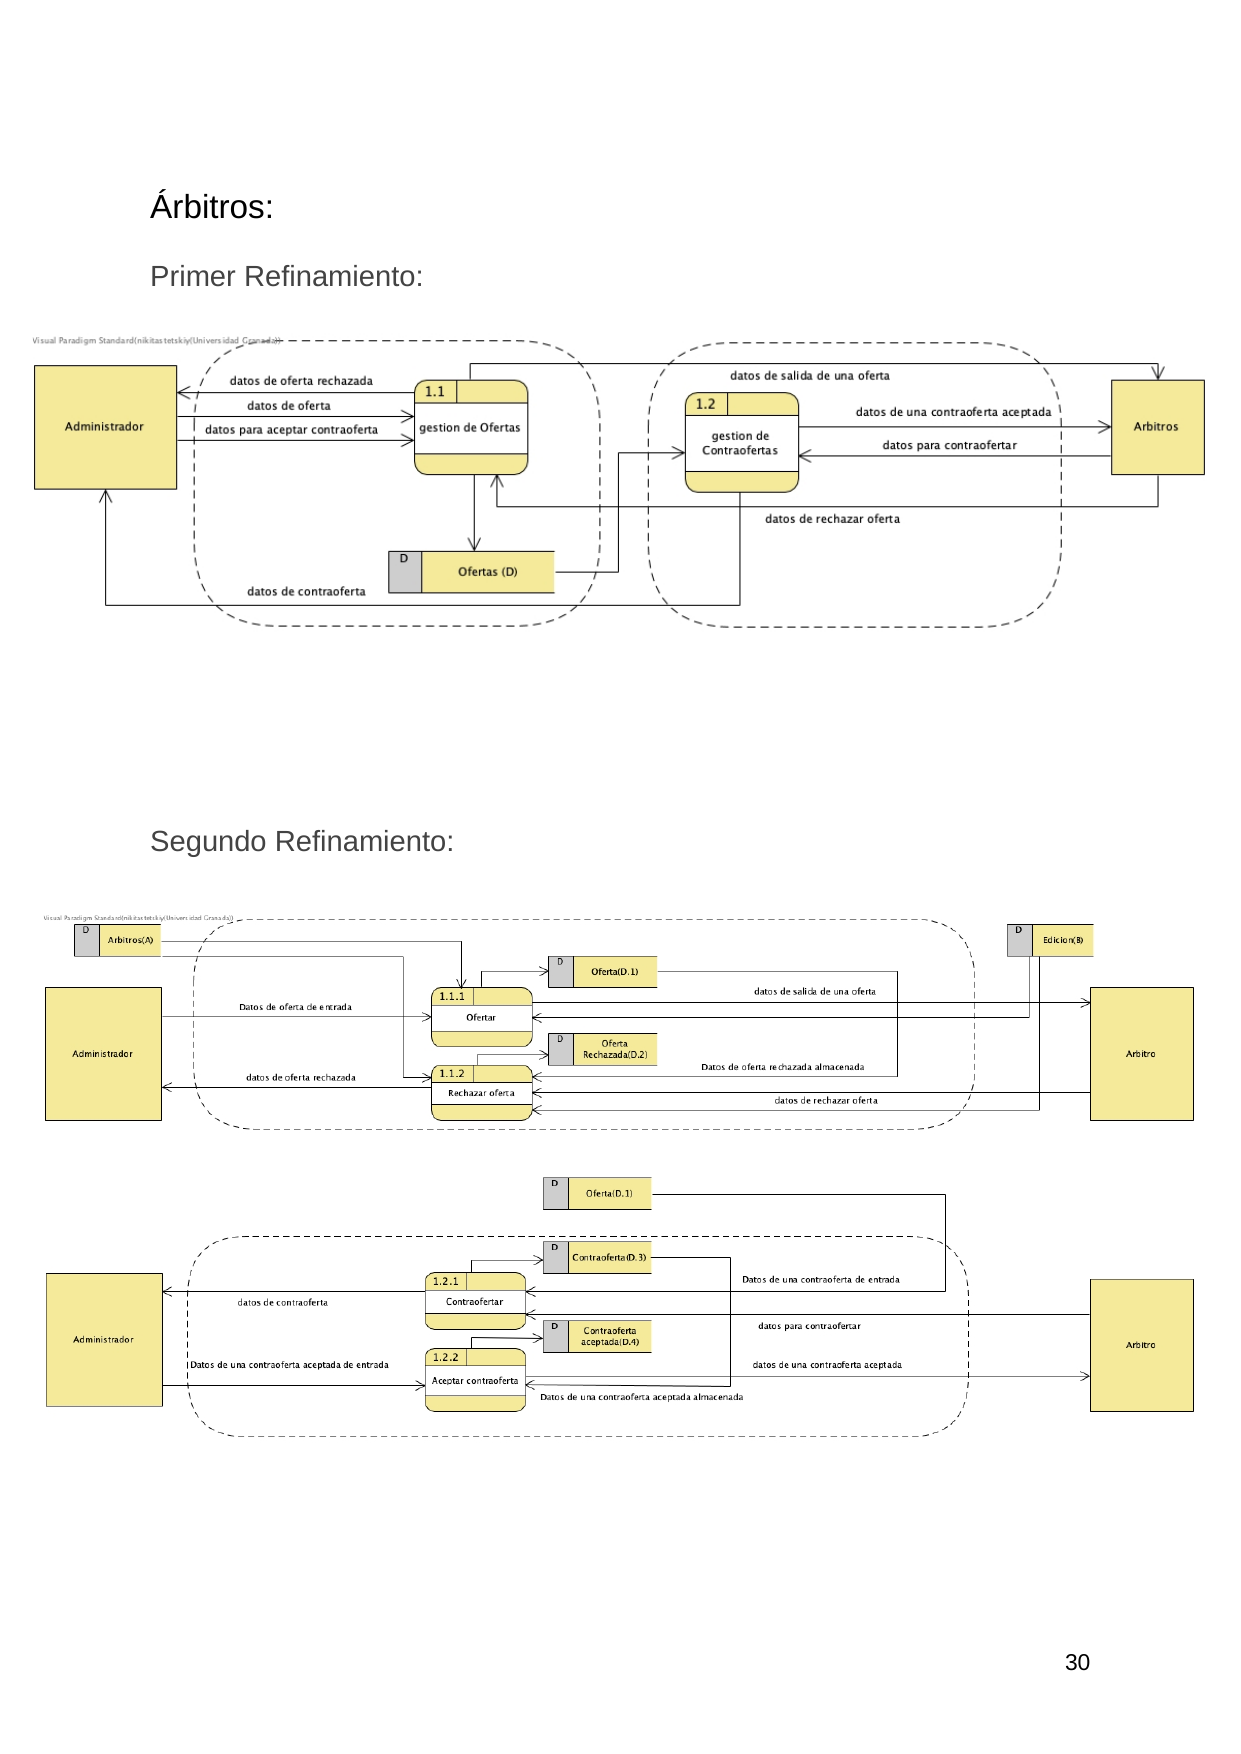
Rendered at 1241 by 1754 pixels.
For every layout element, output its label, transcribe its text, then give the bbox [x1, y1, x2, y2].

subtitle Segundo Refinamiento: [150, 824, 1090, 858]
subtitle Árbitros: [150, 187, 1090, 226]
picture [43, 912, 1195, 1444]
subtitle Primer Refinamiento: [150, 259, 1090, 293]
picture [32, 333, 1208, 637]
